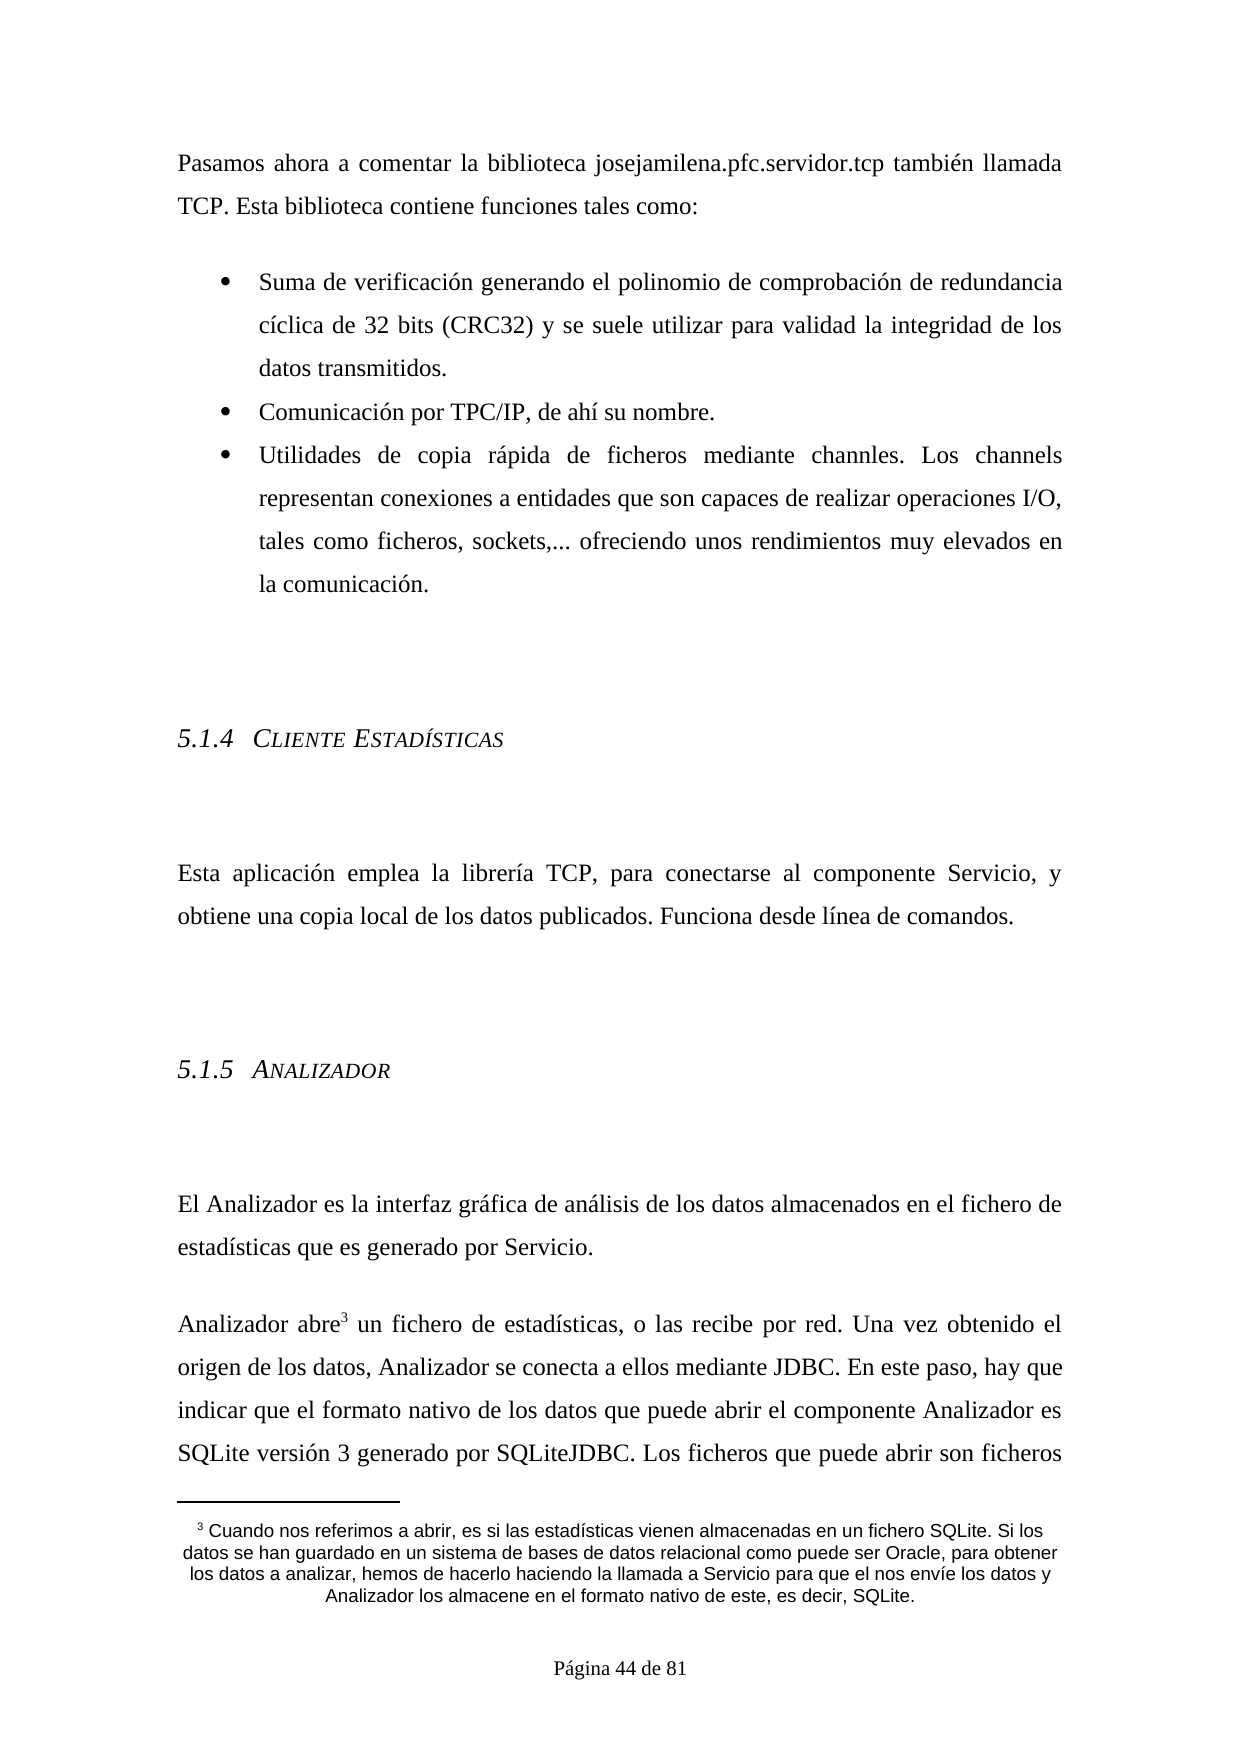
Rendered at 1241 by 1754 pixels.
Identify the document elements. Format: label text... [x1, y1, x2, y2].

list Suma de verificación generando el polinomio de comprobación de redundancia cíclica de 32 bits (CRC32) y se suele utilizar para validad la integridad de los datos transmitidos. [221, 267, 1063, 382]
subtitle Analizador [177, 1054, 1063, 1085]
list Comunicación por TPC/IP, de ahí su nombre. [221, 397, 1063, 425]
text Esta aplicación emplea la librería TCP, para conectarse al componente Servicio, y obtiene una copia local de los datos publicados. Funciona desde línea de comandos. [177, 858, 1063, 929]
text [177, 1309, 1063, 1467]
text Pasamos ahora a comentar la biblioteca josejamilena.pfc.servidor.tcp también llamada TCP. Esta biblioteca contiene funciones tales como: [177, 148, 1063, 219]
list Utilidades de copia rápida de ficheros mediante channles. Los channels representan conexiones a entidades que son capaces de realizar operaciones I/O, tales como ficheros, sockets,... ofreciendo unos rendimientos muy elevados en la comunicación. [221, 440, 1063, 598]
subtitle Cliente Estadísticas [177, 722, 1063, 753]
text El Analizador es la interfaz gráfica de análisis de los datos almacenados en el fichero de estadísticas que es generado por Servicio. [177, 1189, 1063, 1261]
